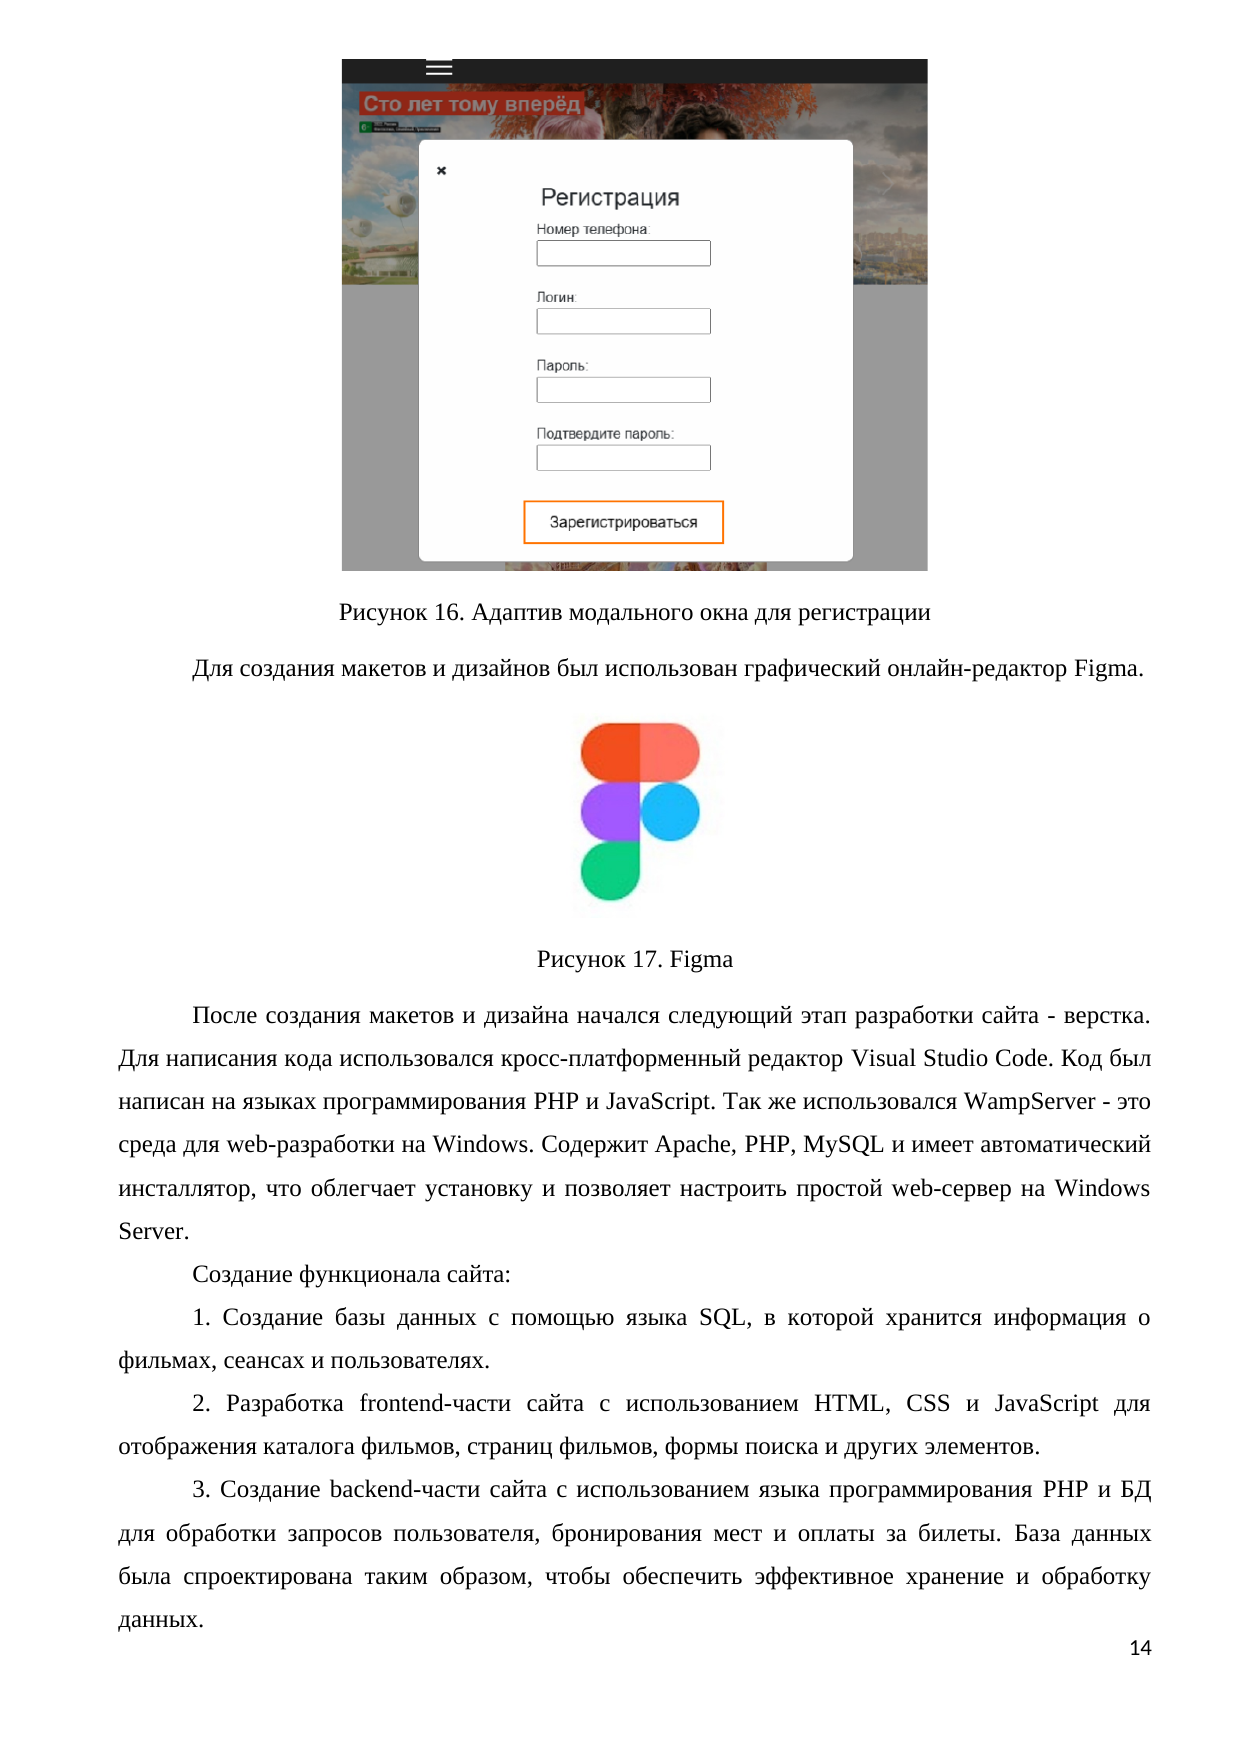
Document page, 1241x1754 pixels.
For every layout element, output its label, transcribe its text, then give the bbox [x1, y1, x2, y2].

text 1. Создание базы данных с помощью языка SQL, в которой хранится информация о фильмах, сеансах и пользователях. [118, 1302, 1152, 1374]
text Рисунок 16. Адаптив модального окна для регистрации [118, 597, 1152, 626]
text 3. Создание backend-части сайта с использованием языка программирования PHP и БД для обработки запросов пользователя, бронирования мест и оплаты за билеты. База данных была спроектирована таким образом, чтобы обеспечить эффективное хранение и обработку данных. [118, 1474, 1152, 1633]
text 2. Разработка frontend-части сайта с использованием HTML, CSS и JavaScript для отображения каталога фильмов, страниц фильмов, формы поиска и других элементов. [118, 1388, 1152, 1460]
text Для создания макетов и дизайнов был использован графический онлайн-редактор Figma. [118, 653, 1152, 682]
text Рисунок 17. Figma [118, 944, 1152, 973]
text После создания макетов и дизайна начался следующий этап разработки сайта - верстка. Для написания кода использовался кросс-платформенный редактор Visual Studio Code. Код был написан на языках программирования PHP и JavaScript. Так же использовался WampServer - это среда для web-разработки на Windows. Содержит Apache, PHP, MySQL и имеет автоматический инсталлятор, что облегчает установку и позволяет настроить простой web-сервер на Windows Server. [118, 1000, 1152, 1244]
picture [472, 696, 797, 918]
text Создание функционала сайта: [118, 1259, 1152, 1288]
picture [341, 59, 928, 571]
